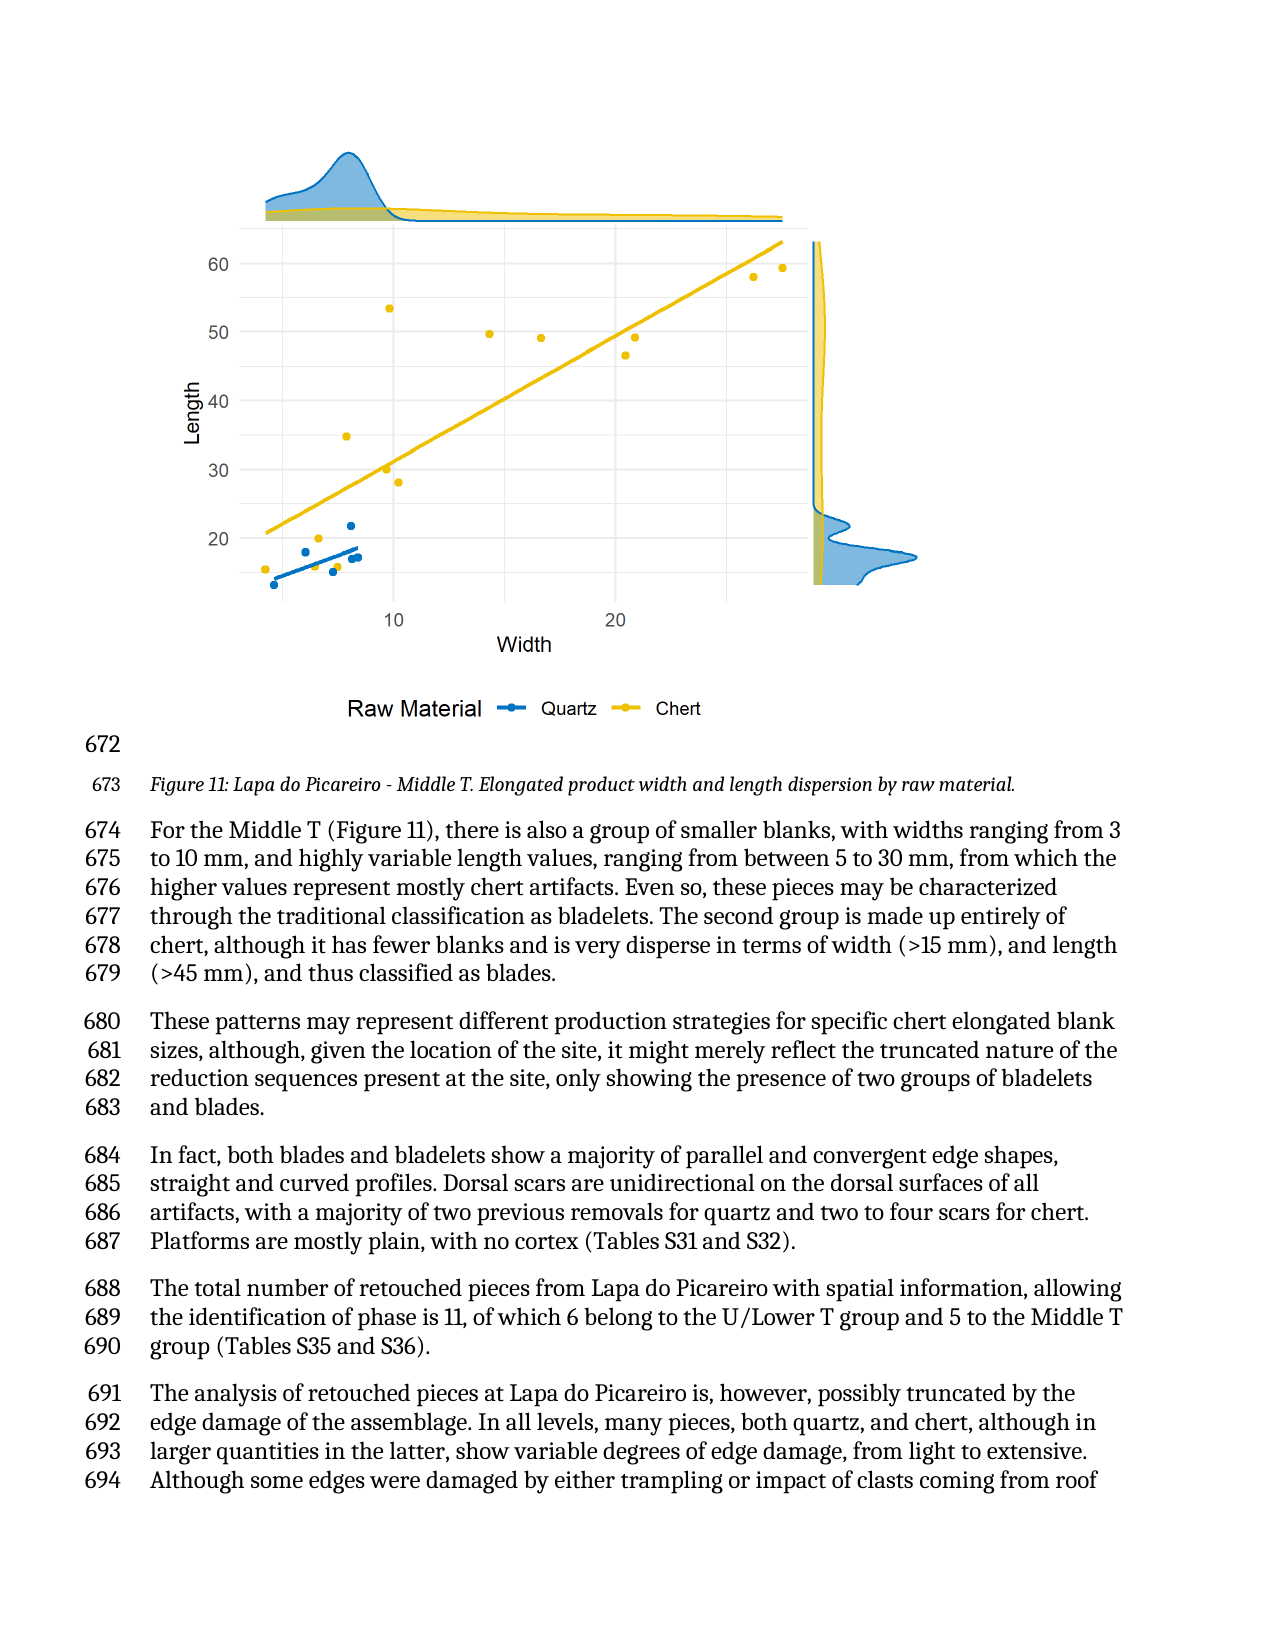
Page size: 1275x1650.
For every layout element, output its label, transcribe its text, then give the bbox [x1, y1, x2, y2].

picture [168, 150, 922, 752]
text The total number of retouched pieces from Lapa do Picareiro with spatial information, allowing the identification of phase is 11, of which 6 belong to the U/Lower T group and 5 to the Middle T group (Tables S35 and S36). [150, 1274, 1125, 1361]
text For the Middle T (Figure 11), there is also a group of smaller blanks, with widths ranging from 3 to 10 mm, and highly variable length values, ranging from between 5 to 30 mm, from which the higher values represent mostly chert artifacts. Even so, these pieces may be characterized through the traditional classification as bladelets. The second group is made up entirely of chert, although it has fewer blanks and is very disperse in terms of width (>15 mm), and length (>45 mm), and thus classified as blades. [150, 816, 1125, 988]
text Figure 11: Lapa do Picareiro - Middle T. Elongated product width and length dispersion by raw material. [150, 773, 1125, 797]
text In fact, both blades and bladelets show a majority of parallel and convergent edge shapes, straight and curved profiles. Dorsal scars are unidirectional on the dorsal surfaces of all artifacts, with a majority of two previous removals for quartz and two to four scars for chert. Platforms are mostly plain, with no cortex (Tables S31 and S32). [150, 1141, 1125, 1256]
text These patterns may represent different production strategies for specific chert elongated blank sizes, although, given the location of the site, it might merely reflect the truncated nature of the reduction sequences present at the site, only showing the presence of two groups of bladelets and blades. [150, 1007, 1125, 1122]
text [150, 1379, 1125, 1494]
